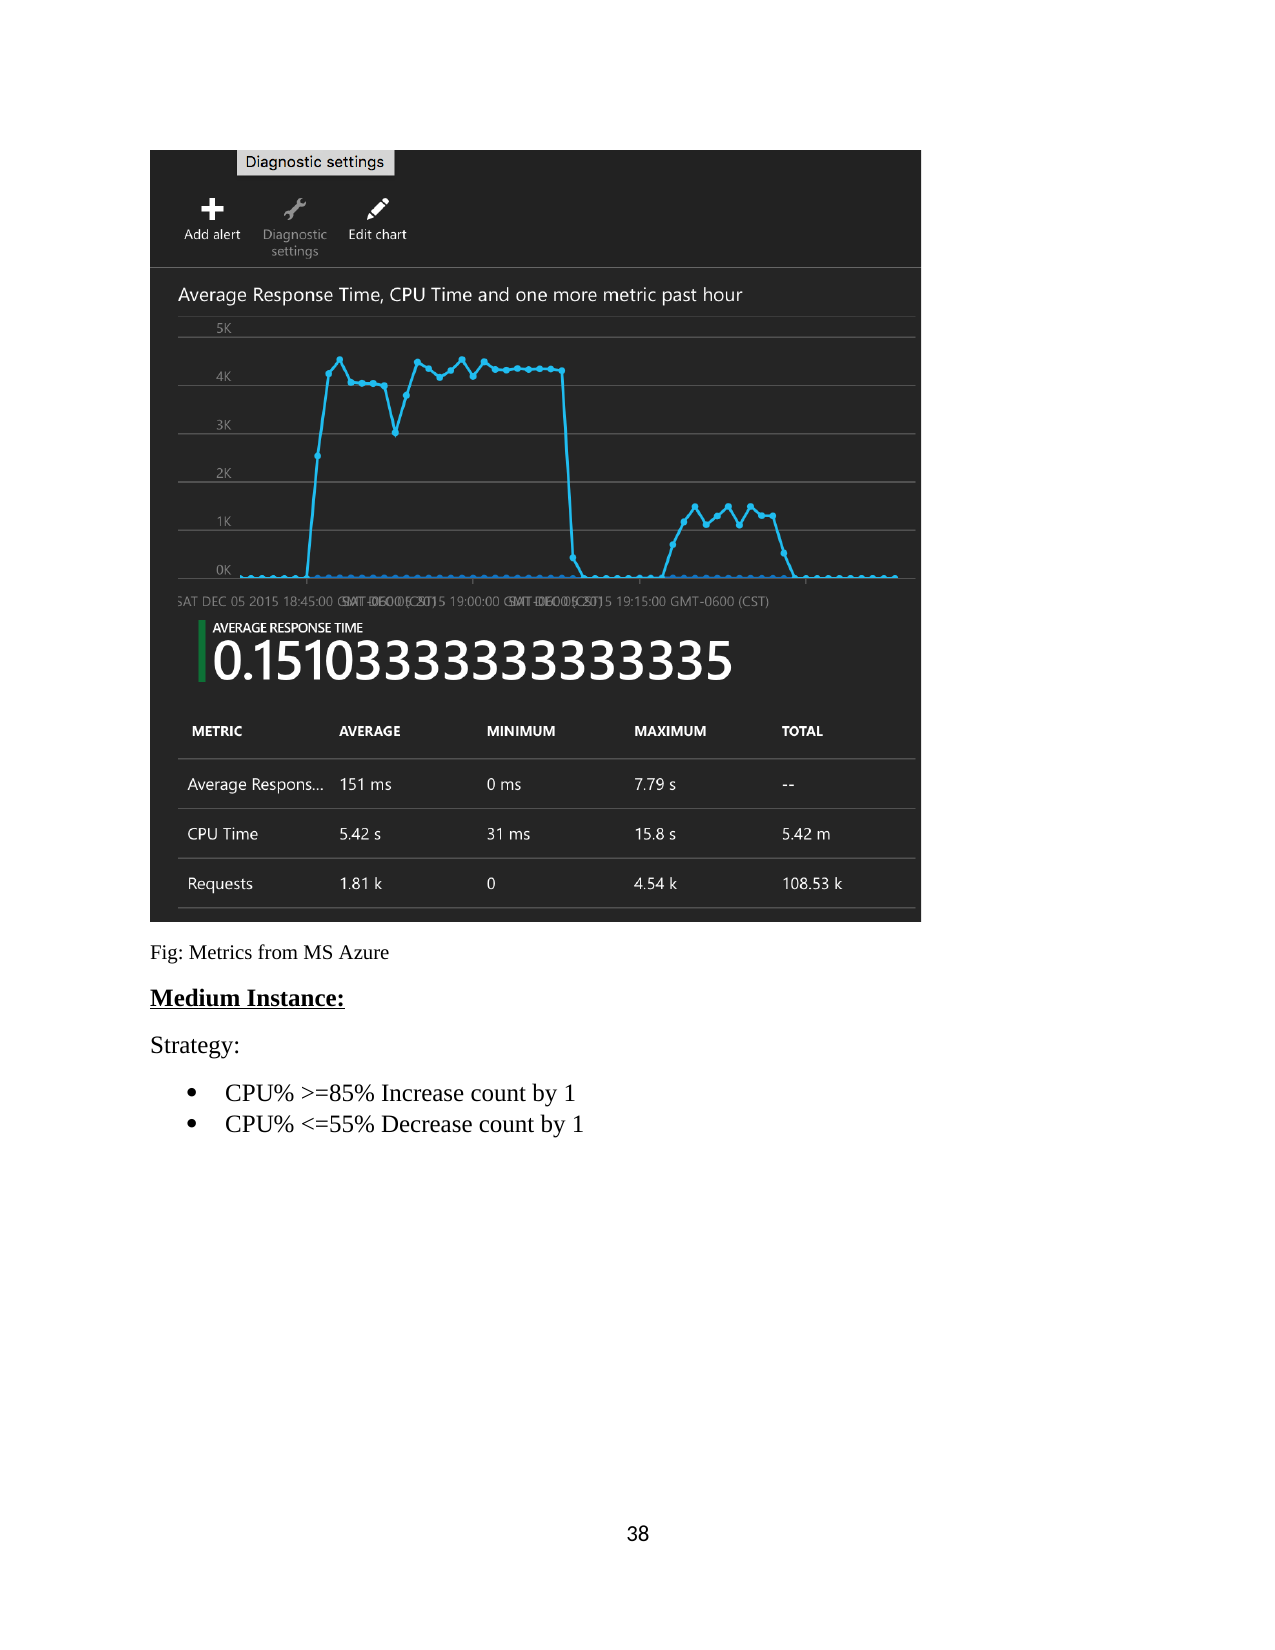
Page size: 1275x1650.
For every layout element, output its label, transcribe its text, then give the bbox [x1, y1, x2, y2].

text Medium Instance: [150, 983, 1125, 1011]
text Strategy: [150, 1030, 1125, 1059]
list CPU% <=55% Decrease count by 1 [187, 1109, 1125, 1138]
text Fig: Metrics from MS Azure [150, 940, 1125, 964]
list CPU% >=85% Increase count by 1 [187, 1078, 1125, 1107]
picture [150, 150, 922, 922]
